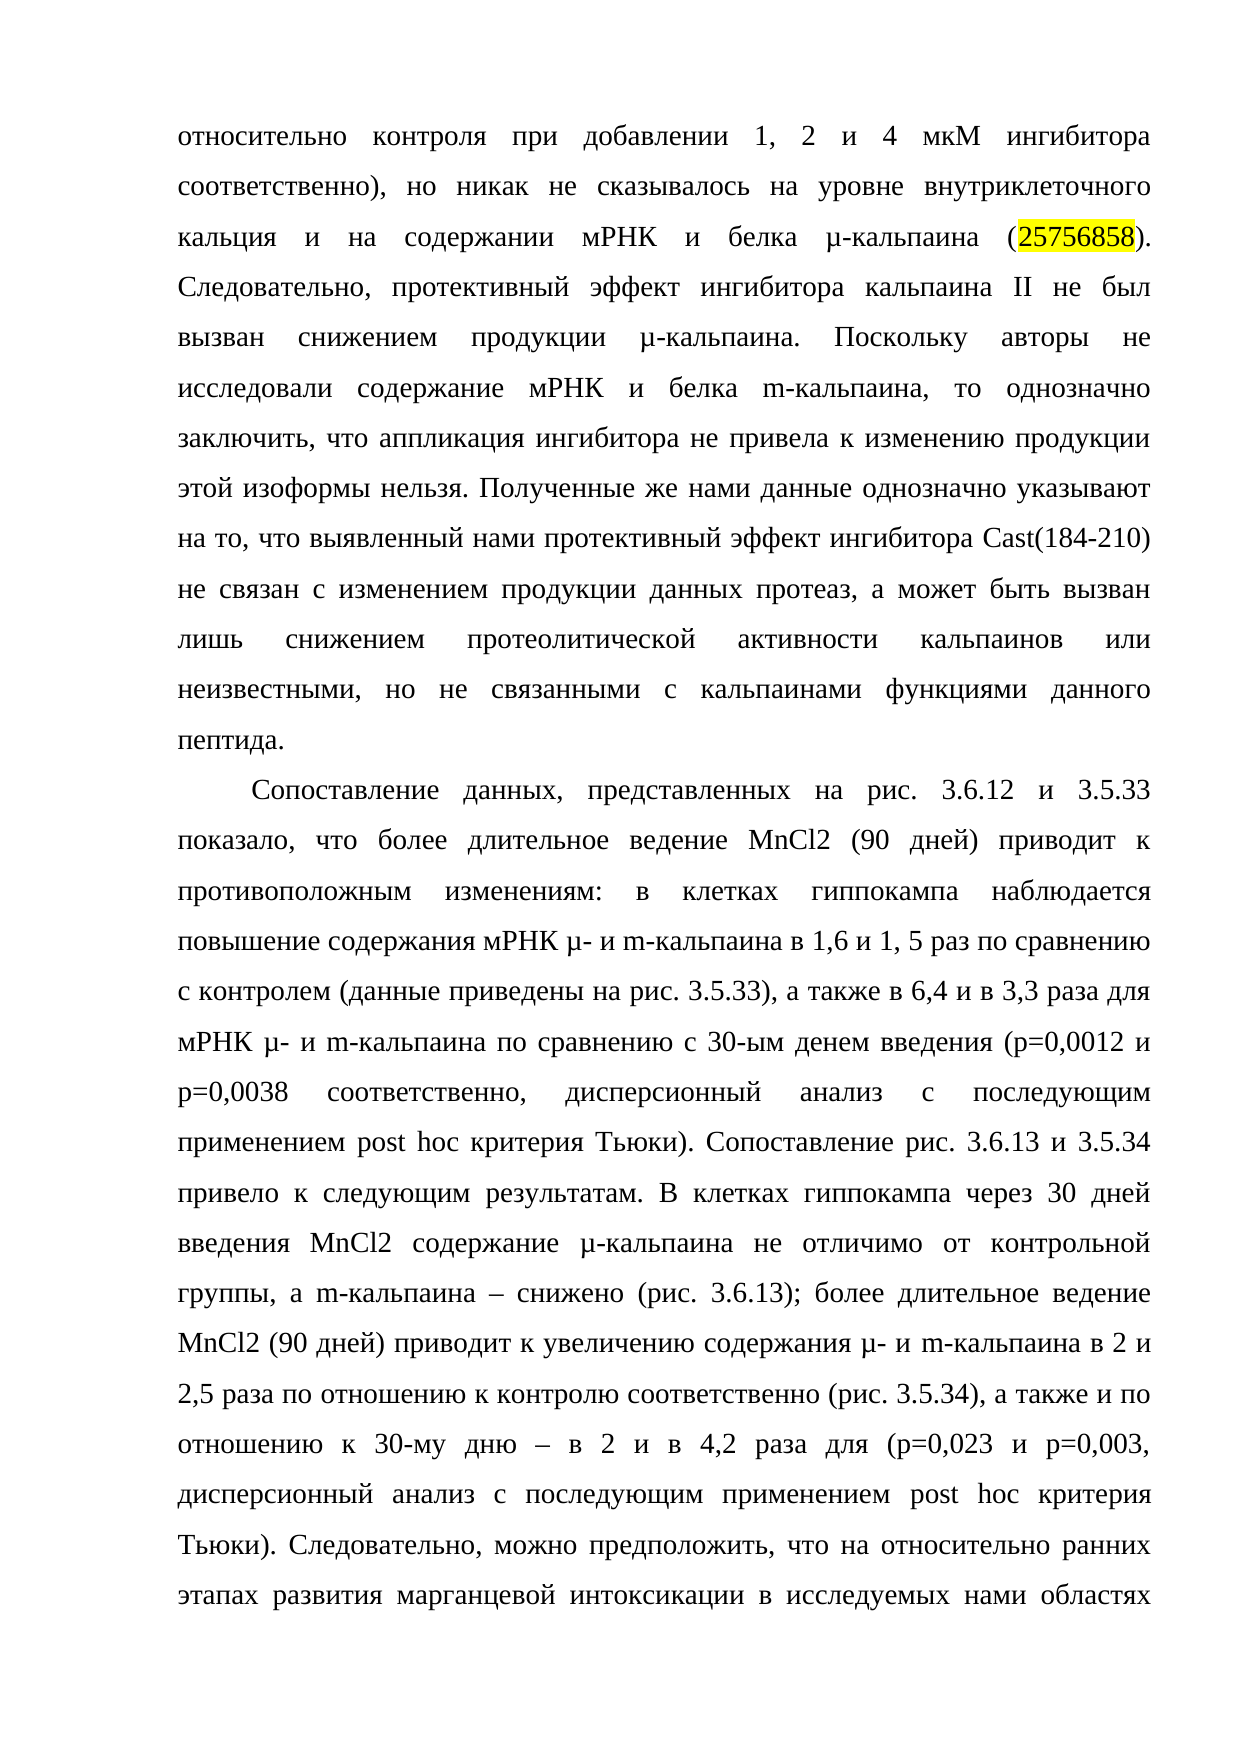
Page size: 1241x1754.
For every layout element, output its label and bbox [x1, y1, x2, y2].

text [177, 118, 1152, 755]
text [177, 772, 1152, 1611]
